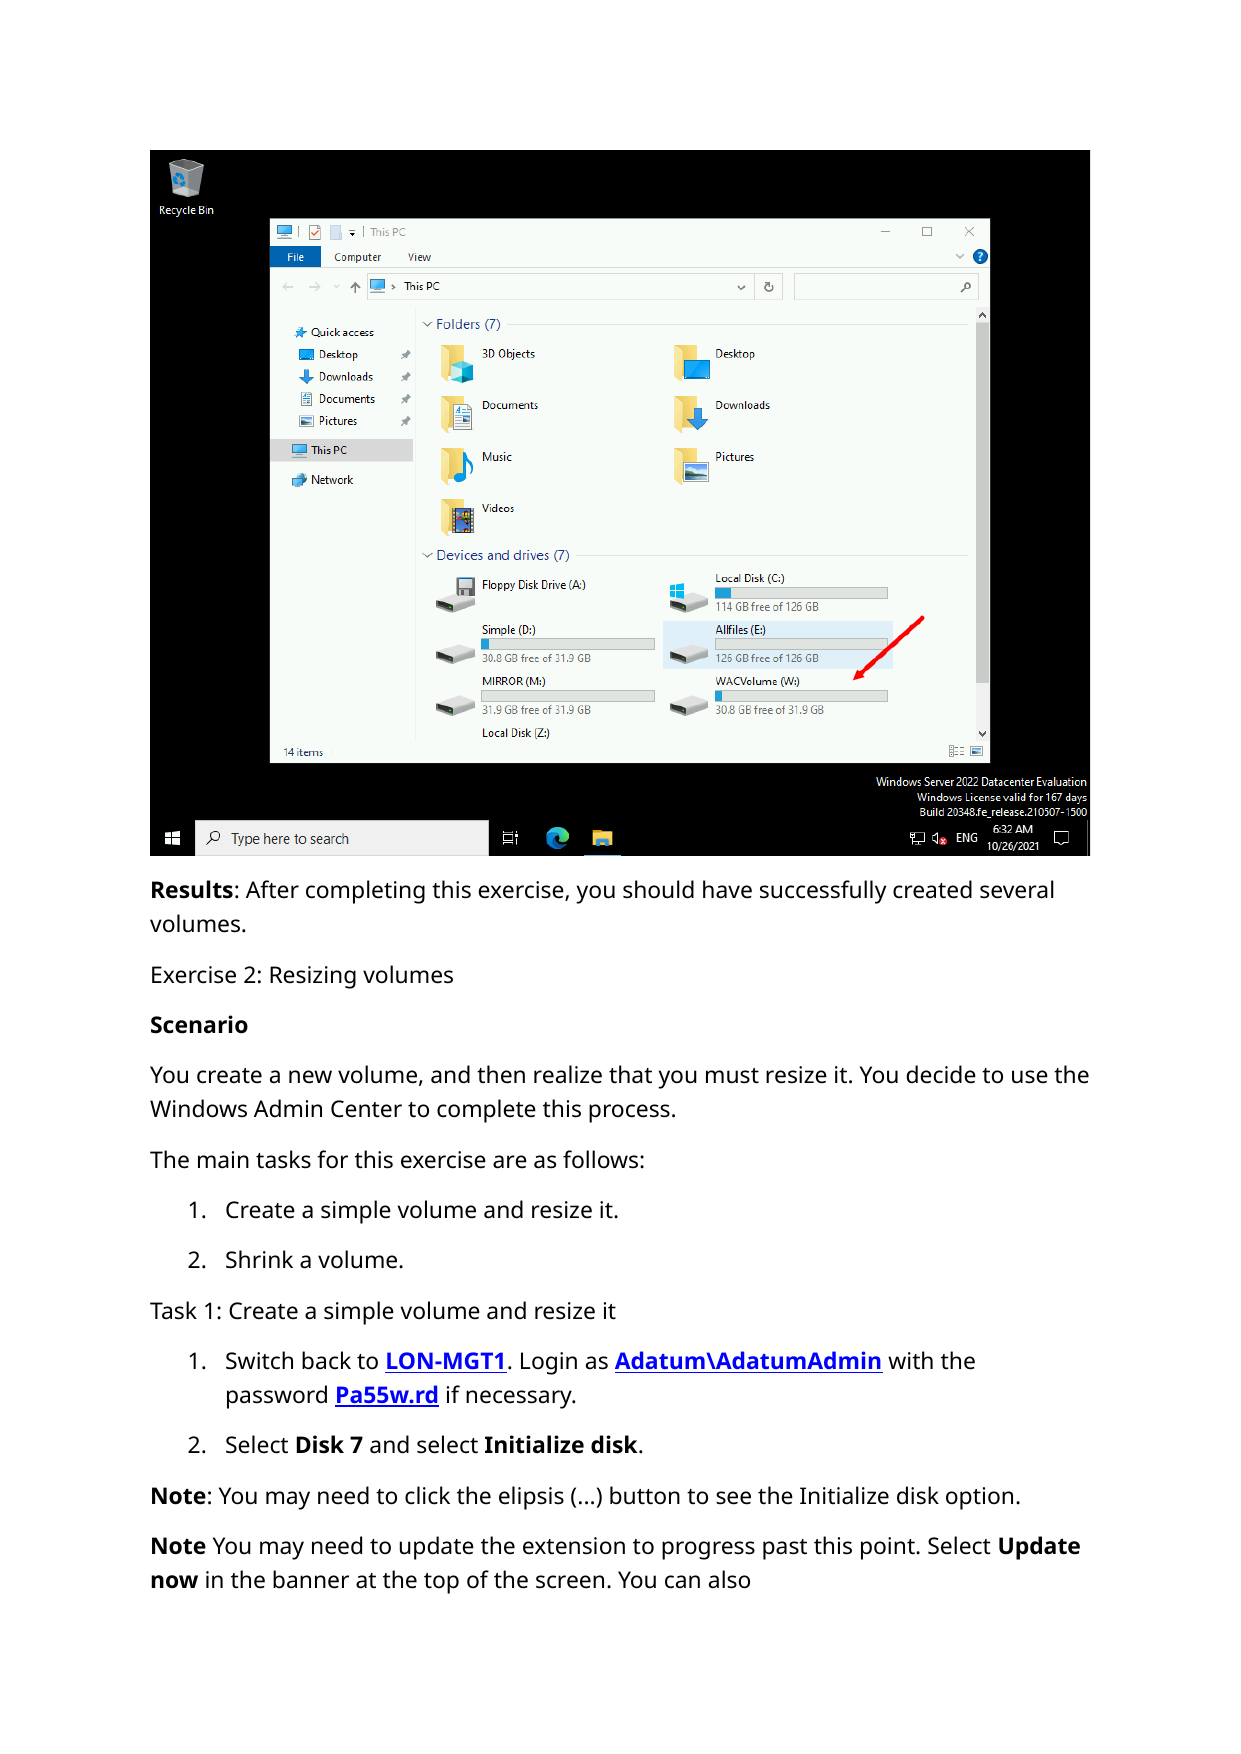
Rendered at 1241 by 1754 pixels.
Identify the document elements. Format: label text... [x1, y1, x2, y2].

text Exercise 2: Resizing volumes [150, 958, 1090, 990]
picture [150, 150, 1091, 856]
list Switch back to LON-MGT1. Login as Adatum\AdatumAdmin with the password Pa55w.rd if necessary. [187, 1345, 1090, 1410]
text Note: You may need to click the elipsis (...) button to see the Initialize disk option. [150, 1480, 1090, 1511]
text Scenario [150, 1009, 1090, 1040]
text The main tasks for this exercise are as follows: [150, 1143, 1090, 1175]
text Task 1: Create a simple volume and resize it [150, 1295, 1090, 1326]
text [150, 1530, 1090, 1595]
list Create a simple volume and resize it. [187, 1194, 1090, 1225]
list Select Disk 7 and select Initialize disk. [187, 1429, 1090, 1461]
list Shrink a volume. [187, 1244, 1090, 1276]
text Results: After completing this exercise, you should have successfully created several volumes. [150, 874, 1090, 939]
text You create a new volume, and then realize that you must resize it. You decide to use the Windows Admin Center to complete this process. [150, 1059, 1090, 1124]
